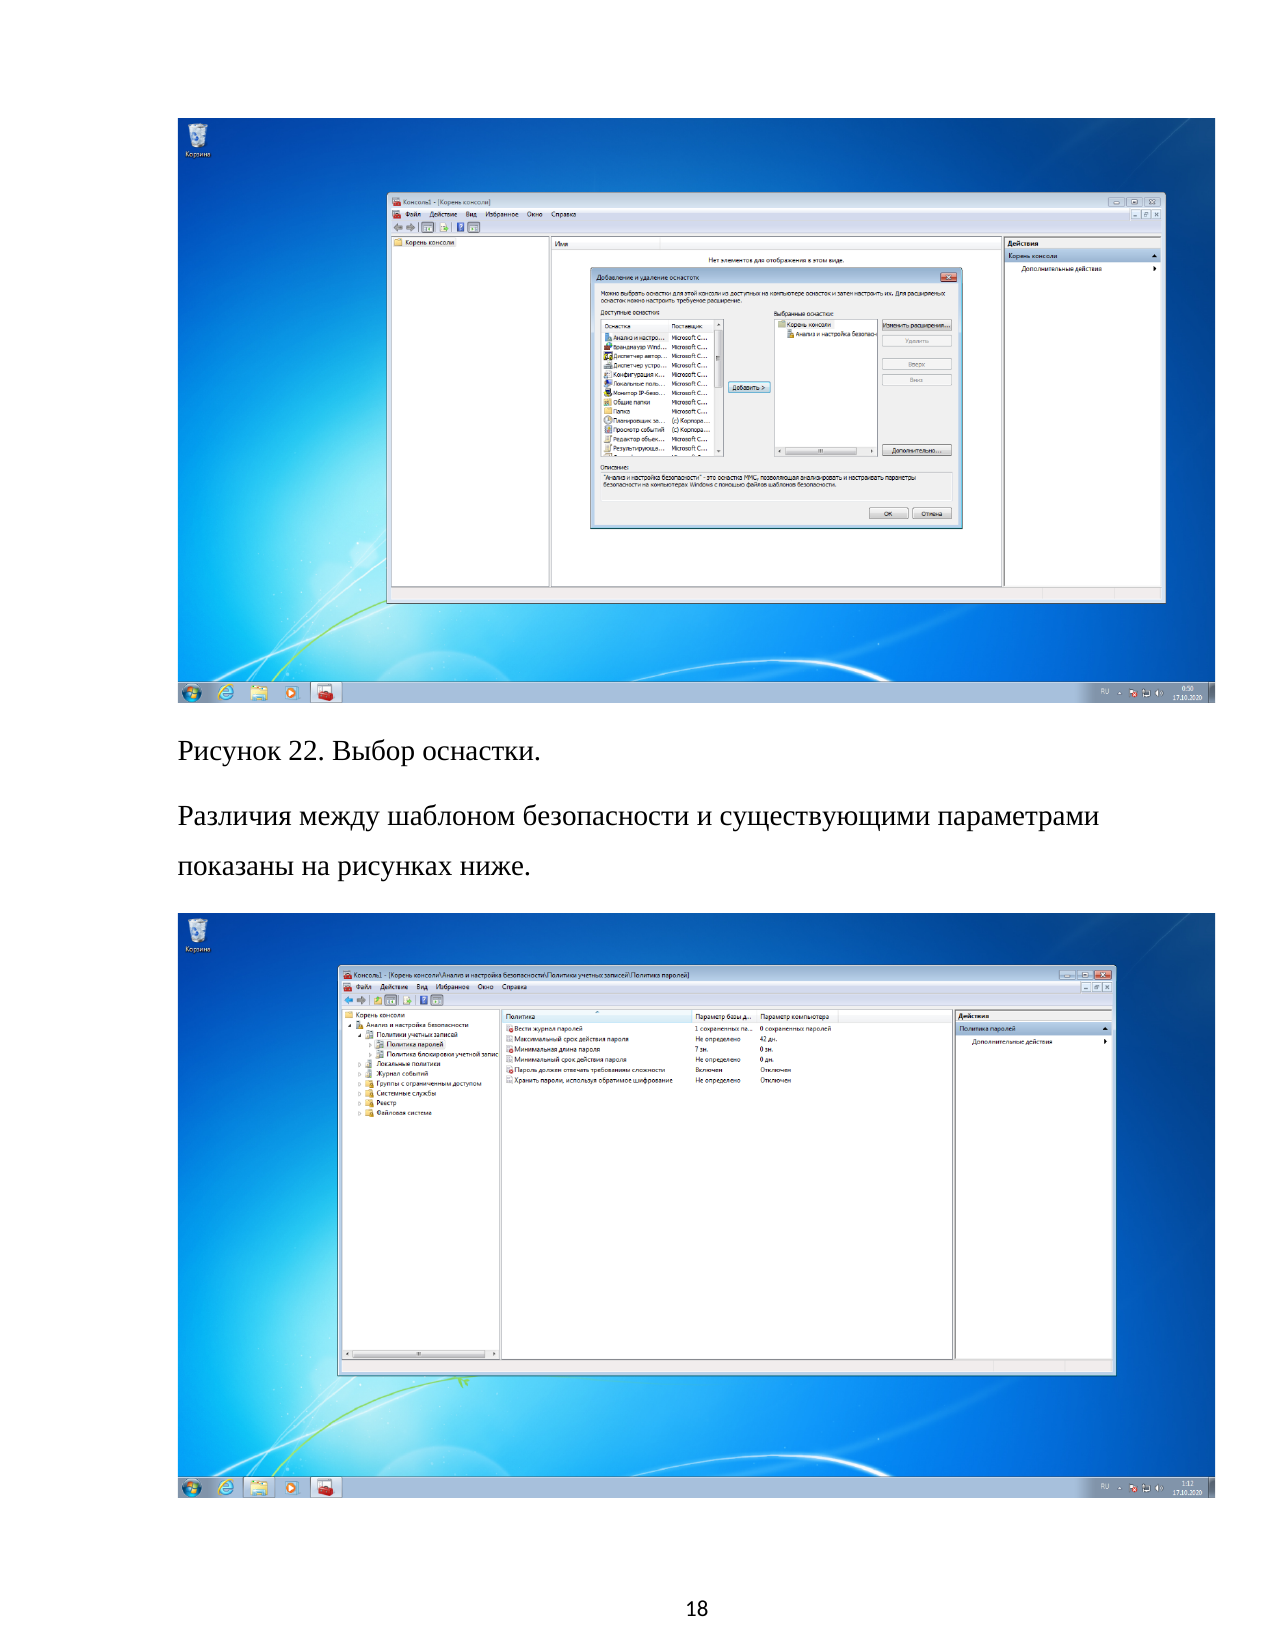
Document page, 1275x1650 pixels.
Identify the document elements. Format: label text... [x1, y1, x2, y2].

picture [177, 118, 1216, 703]
text Рисунок 22. Выбор оснастки. [177, 733, 1216, 767]
picture [177, 913, 1216, 1498]
text Различия между шаблоном безопасности и существующими параметрами показаны на рисунках ниже. [177, 798, 1216, 882]
